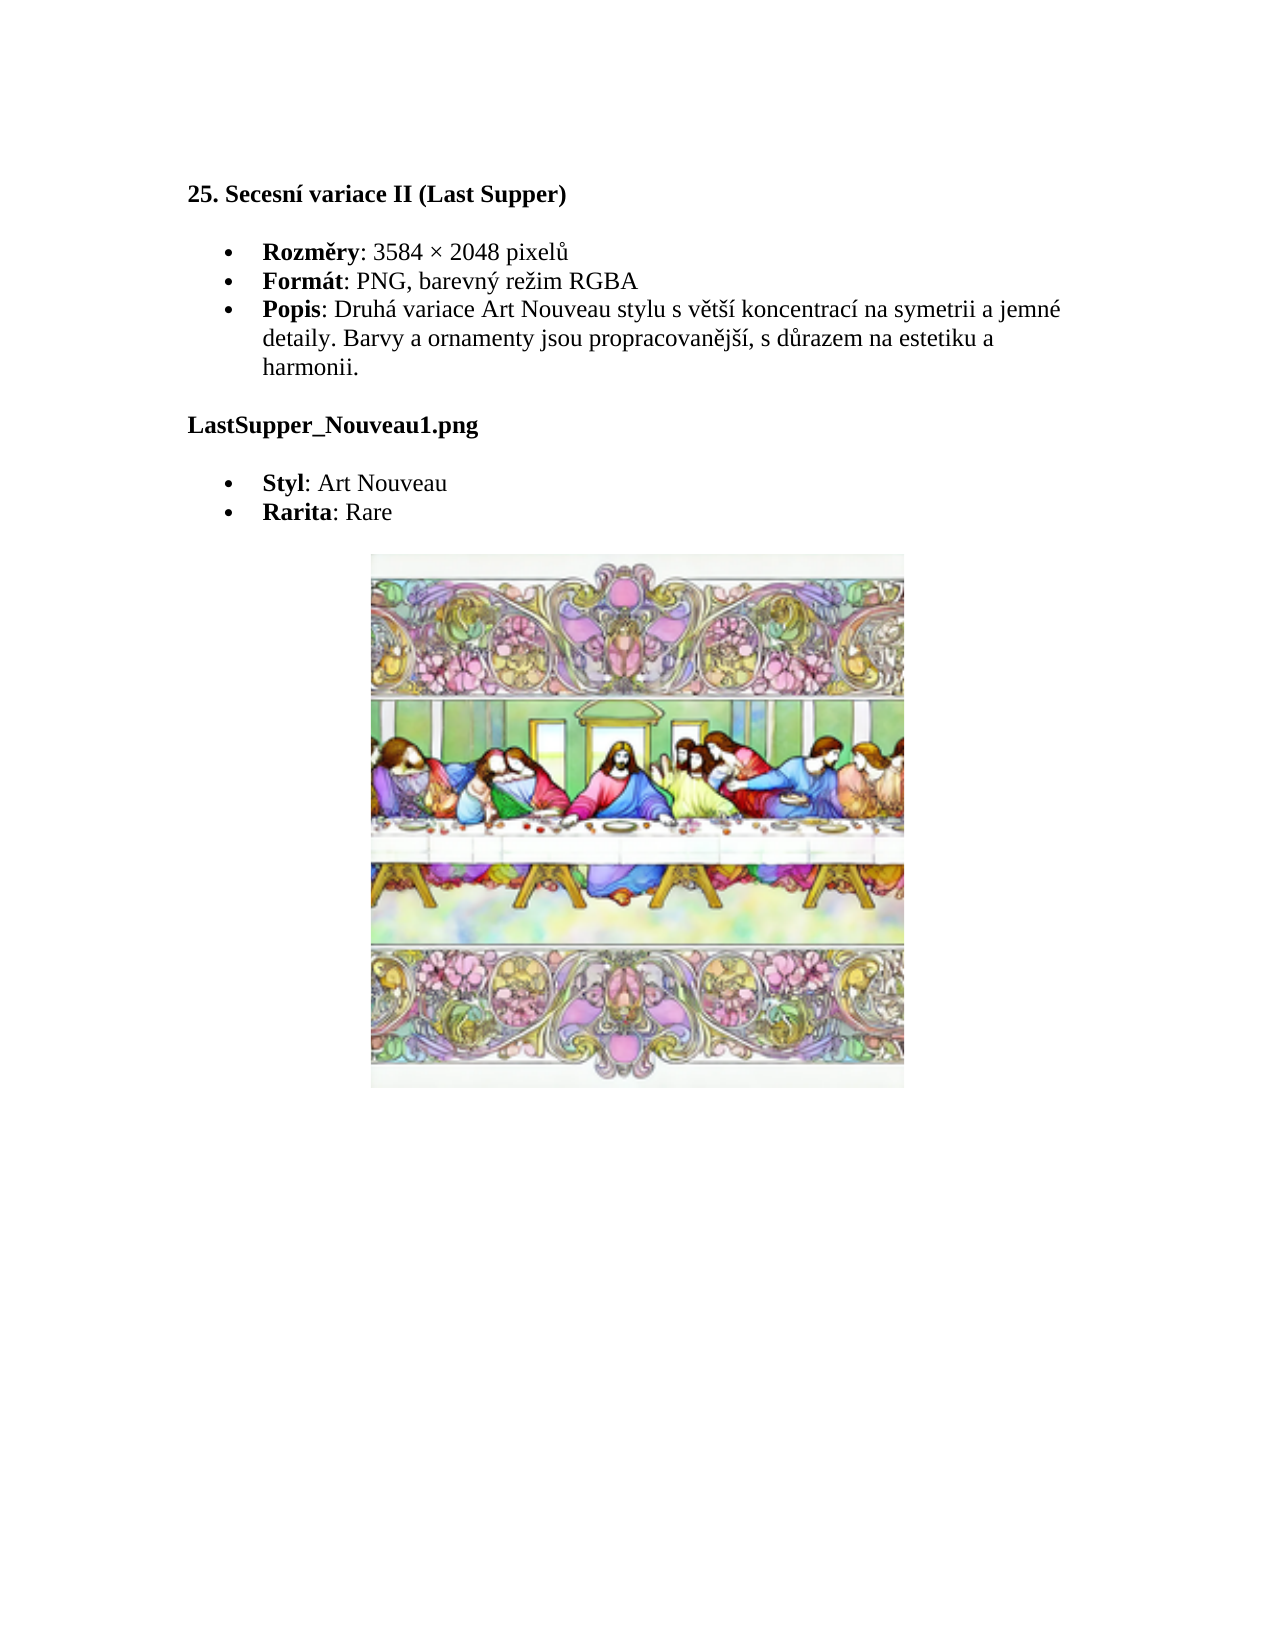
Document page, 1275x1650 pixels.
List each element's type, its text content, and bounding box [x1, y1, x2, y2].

picture [370, 554, 905, 1088]
text LastSupper_Nouveau1.png [187, 410, 1087, 439]
list Styl: Art Nouveau [225, 468, 1087, 497]
list Rozměry: 3584 × 2048 pixelů [225, 237, 1087, 266]
list Formát: PNG, barevný režim RGBA [225, 266, 1087, 294]
list Rarita: Rare [225, 497, 1087, 525]
text 25. Secesní variace II (Last Supper) [187, 179, 1087, 208]
list Popis: Druhá variace Art Nouveau stylu s větší koncentrací na symetrii a jemné detaily. Barvy a ornamenty jsou propracovanější, s důrazem na estetiku a harmonii. [225, 294, 1087, 381]
